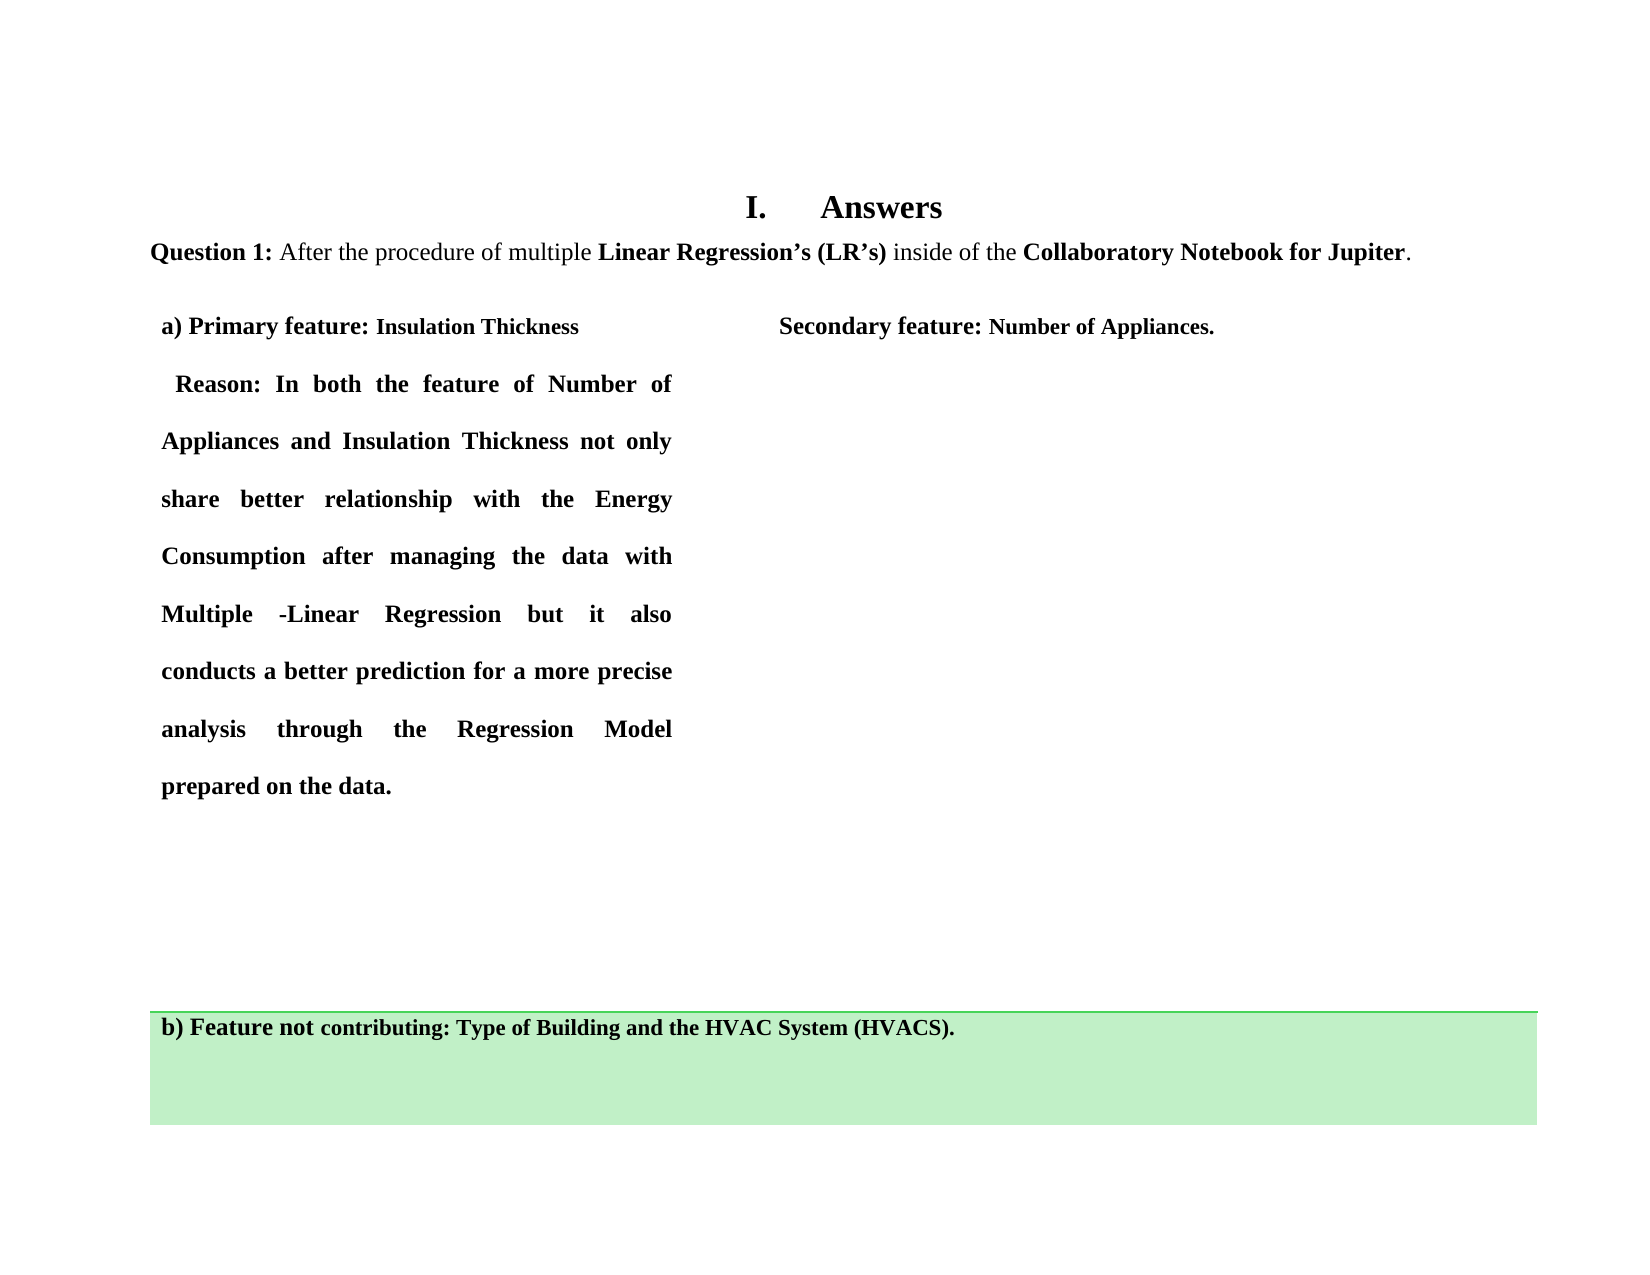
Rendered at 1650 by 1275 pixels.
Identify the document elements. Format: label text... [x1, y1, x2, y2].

text Question 1: After the procedure of multiple Linear Regression’s (LR’s) inside of the Collaboratory Notebook for Jupiter. [150, 237, 1500, 266]
subtitle Answers [187, 187, 1500, 226]
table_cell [150, 1013, 1537, 1125]
table_header a) Primary feature: Insulation Thickness Secondary feature: Number of Appliances. Reason: In both the feature of Number of Appliances and Insulation Thickness not only share better relationship with the Energy Consumption after managing the data with Multiple -Linear Regression but it also conducts a better prediction for a more precise analysis through the Regression Model prepared on the data. [150, 311, 1537, 1011]
